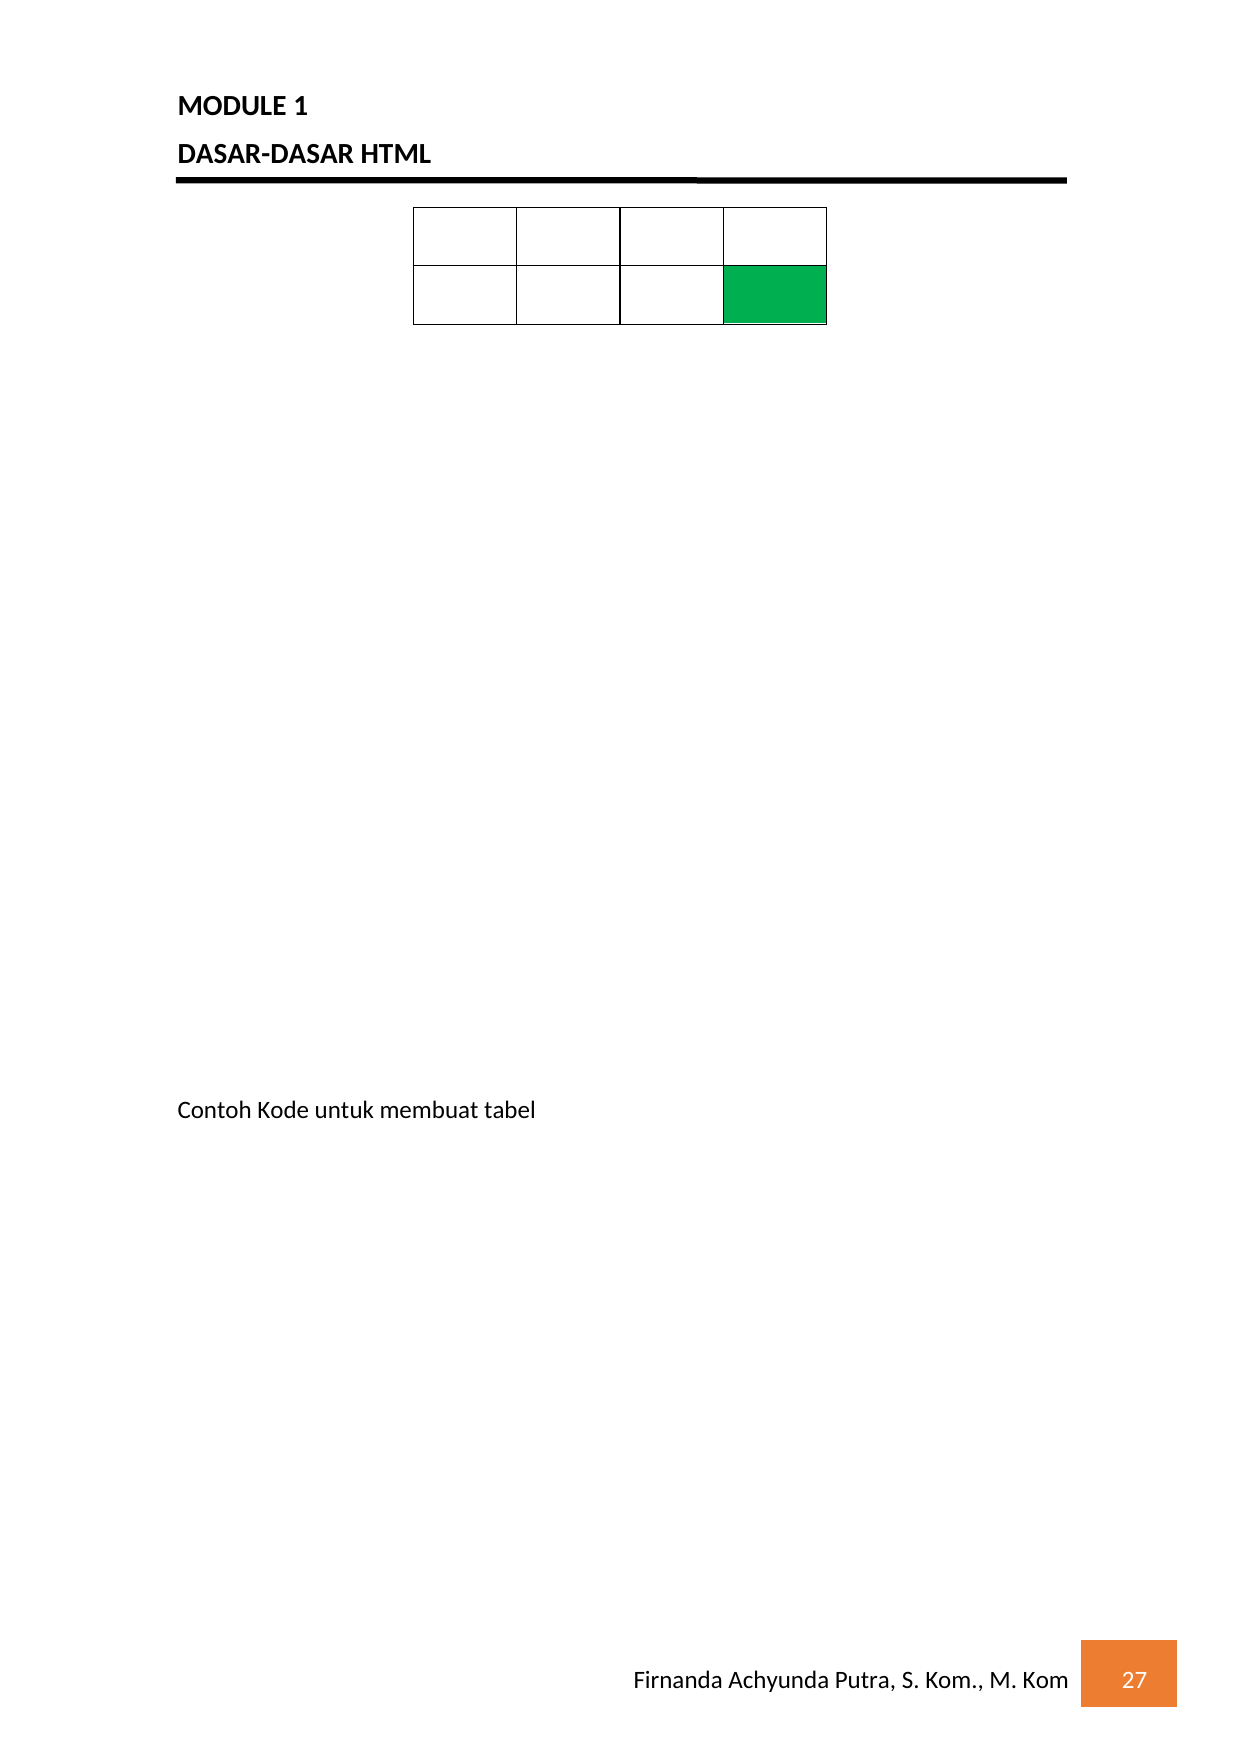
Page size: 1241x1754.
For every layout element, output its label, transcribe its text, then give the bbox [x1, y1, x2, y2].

table_cell [621, 266, 723, 323]
table_cell [414, 266, 516, 323]
table_cell [724, 208, 826, 265]
table_cell [621, 208, 723, 265]
table_cell [517, 266, 619, 323]
table_cell [517, 208, 619, 265]
table_cell [414, 208, 516, 265]
table_cell [724, 266, 826, 323]
text Contoh Kode untuk membuat tabel [177, 1094, 1063, 1124]
